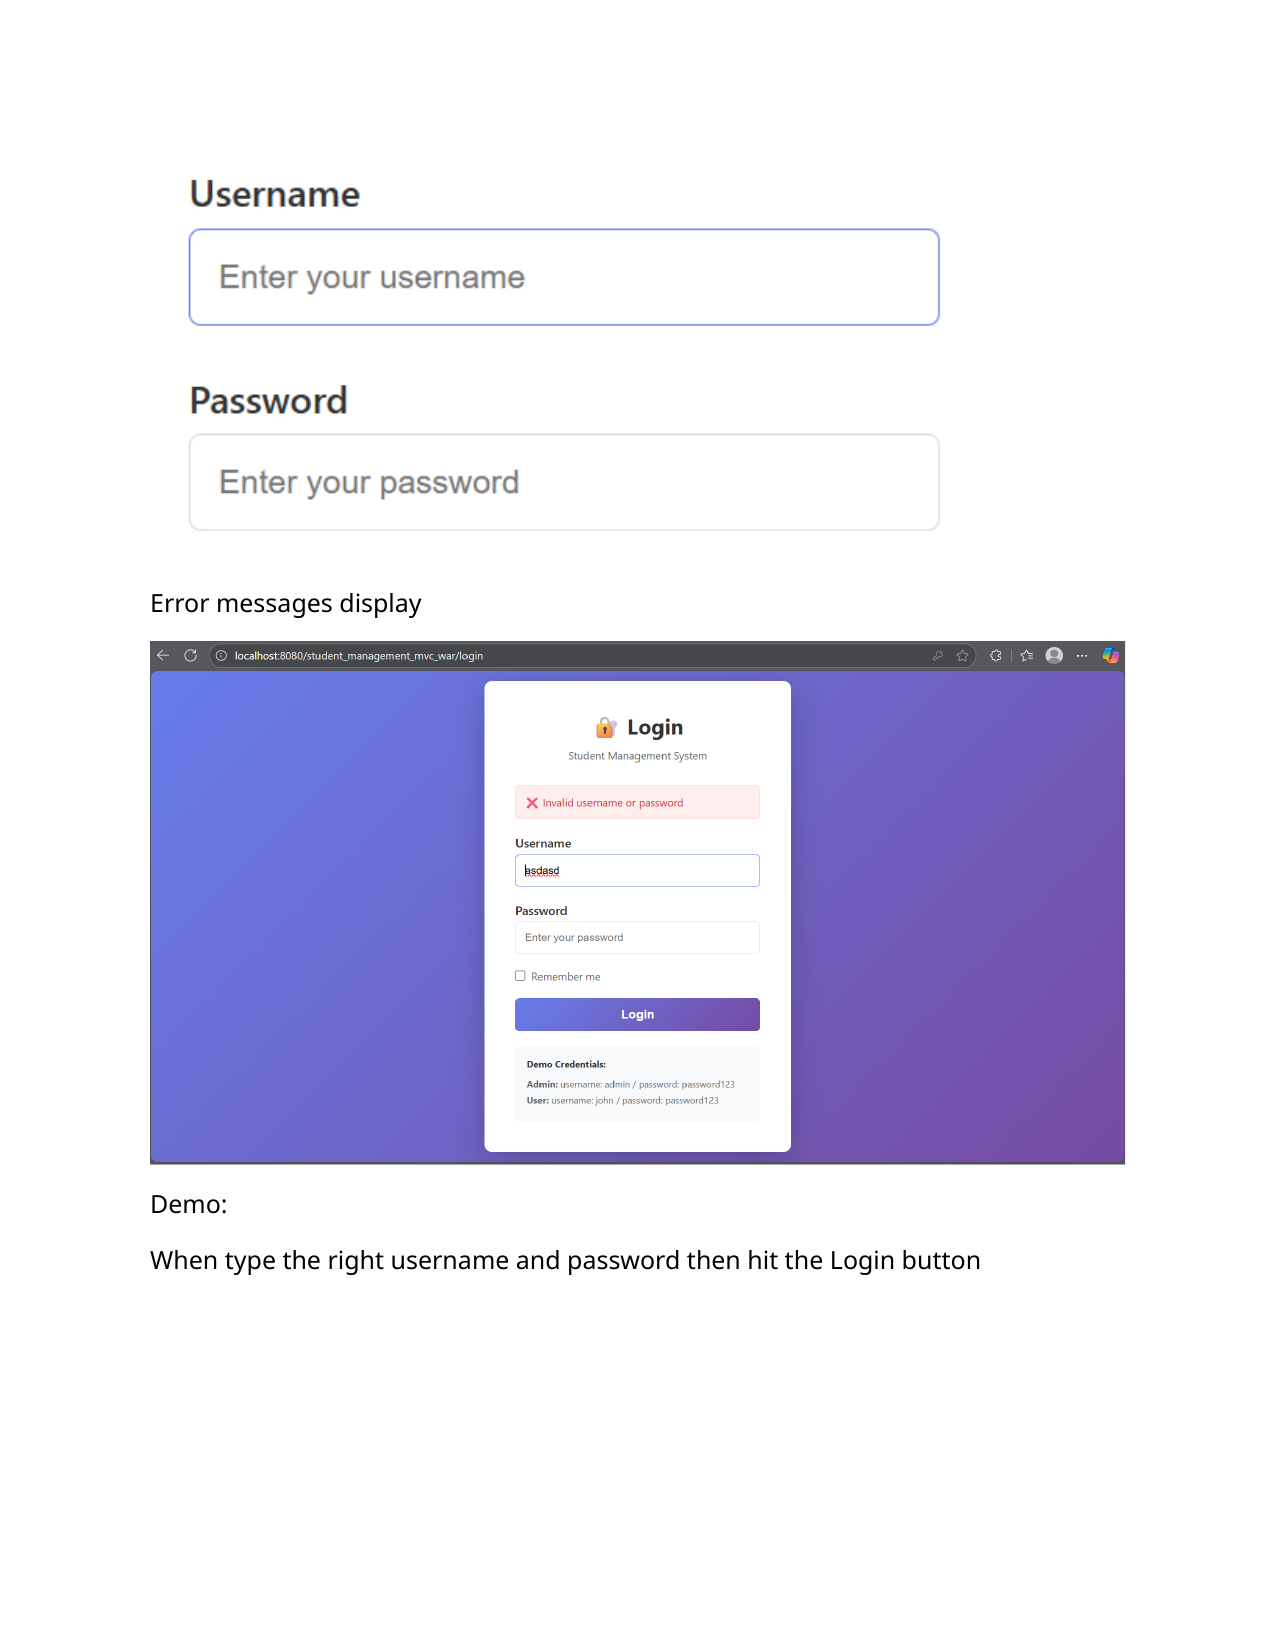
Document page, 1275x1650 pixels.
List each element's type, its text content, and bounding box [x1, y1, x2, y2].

text Demo: [150, 1187, 1125, 1221]
text Error messages display [150, 586, 1125, 620]
picture [150, 150, 976, 564]
picture [150, 641, 1125, 1165]
text When type the right username and password then hit the Login button [150, 1242, 1125, 1277]
